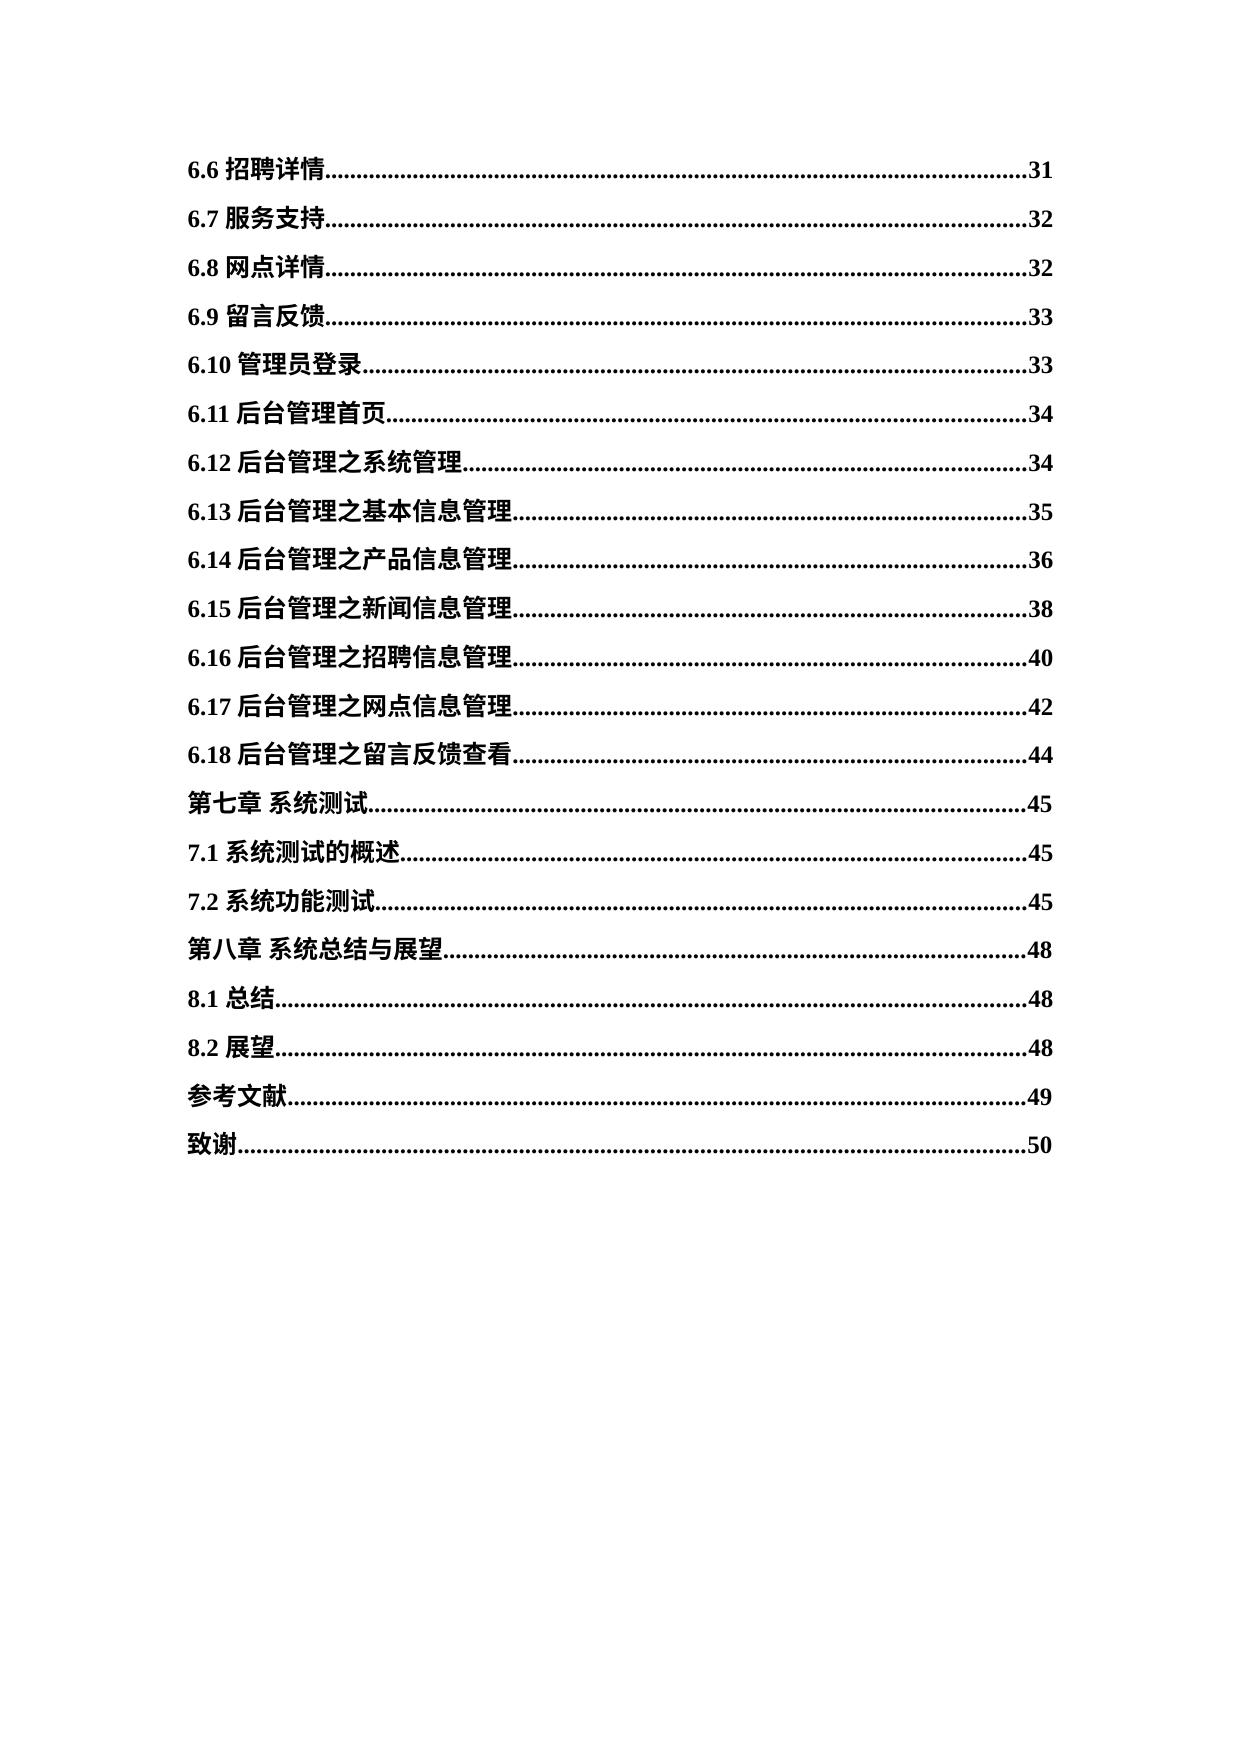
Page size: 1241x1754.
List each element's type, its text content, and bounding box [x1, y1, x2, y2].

text 第七章 系统测试 45 [187, 784, 1053, 820]
text 6.18 后台管理之留言反馈查看 44 [187, 735, 1053, 771]
text 参考文献 49 [187, 1076, 1053, 1112]
text 6.13 后台管理之基本信息管理 35 [187, 491, 1053, 527]
text 6.6 招聘详情 31 [187, 150, 1053, 186]
text 第八章 系统总结与展望 48 [187, 930, 1053, 966]
text 致谢 50 [187, 1125, 1053, 1161]
text 6.10 管理员登录 33 [187, 345, 1053, 381]
text 6.16 后台管理之招聘信息管理 40 [187, 637, 1053, 674]
text 6.7 服务支持 32 [187, 199, 1053, 235]
text 6.8 网点详情 32 [187, 247, 1053, 284]
text 6.14 后台管理之产品信息管理 36 [187, 540, 1053, 576]
text 7.1 系统测试的概述 45 [187, 832, 1053, 869]
text 6.9 留言反馈 33 [187, 296, 1053, 332]
text 6.11 后台管理首页 34 [187, 394, 1053, 430]
text 8.2 展望 48 [187, 1027, 1053, 1064]
text 6.17 后台管理之网点信息管理 42 [187, 686, 1053, 722]
text 6.15 后台管理之新闻信息管理 38 [187, 589, 1053, 625]
text 8.1 总结 48 [187, 979, 1053, 1015]
text 6.12 后台管理之系统管理 34 [187, 442, 1053, 479]
text 7.2 系统功能测试 45 [187, 881, 1053, 917]
